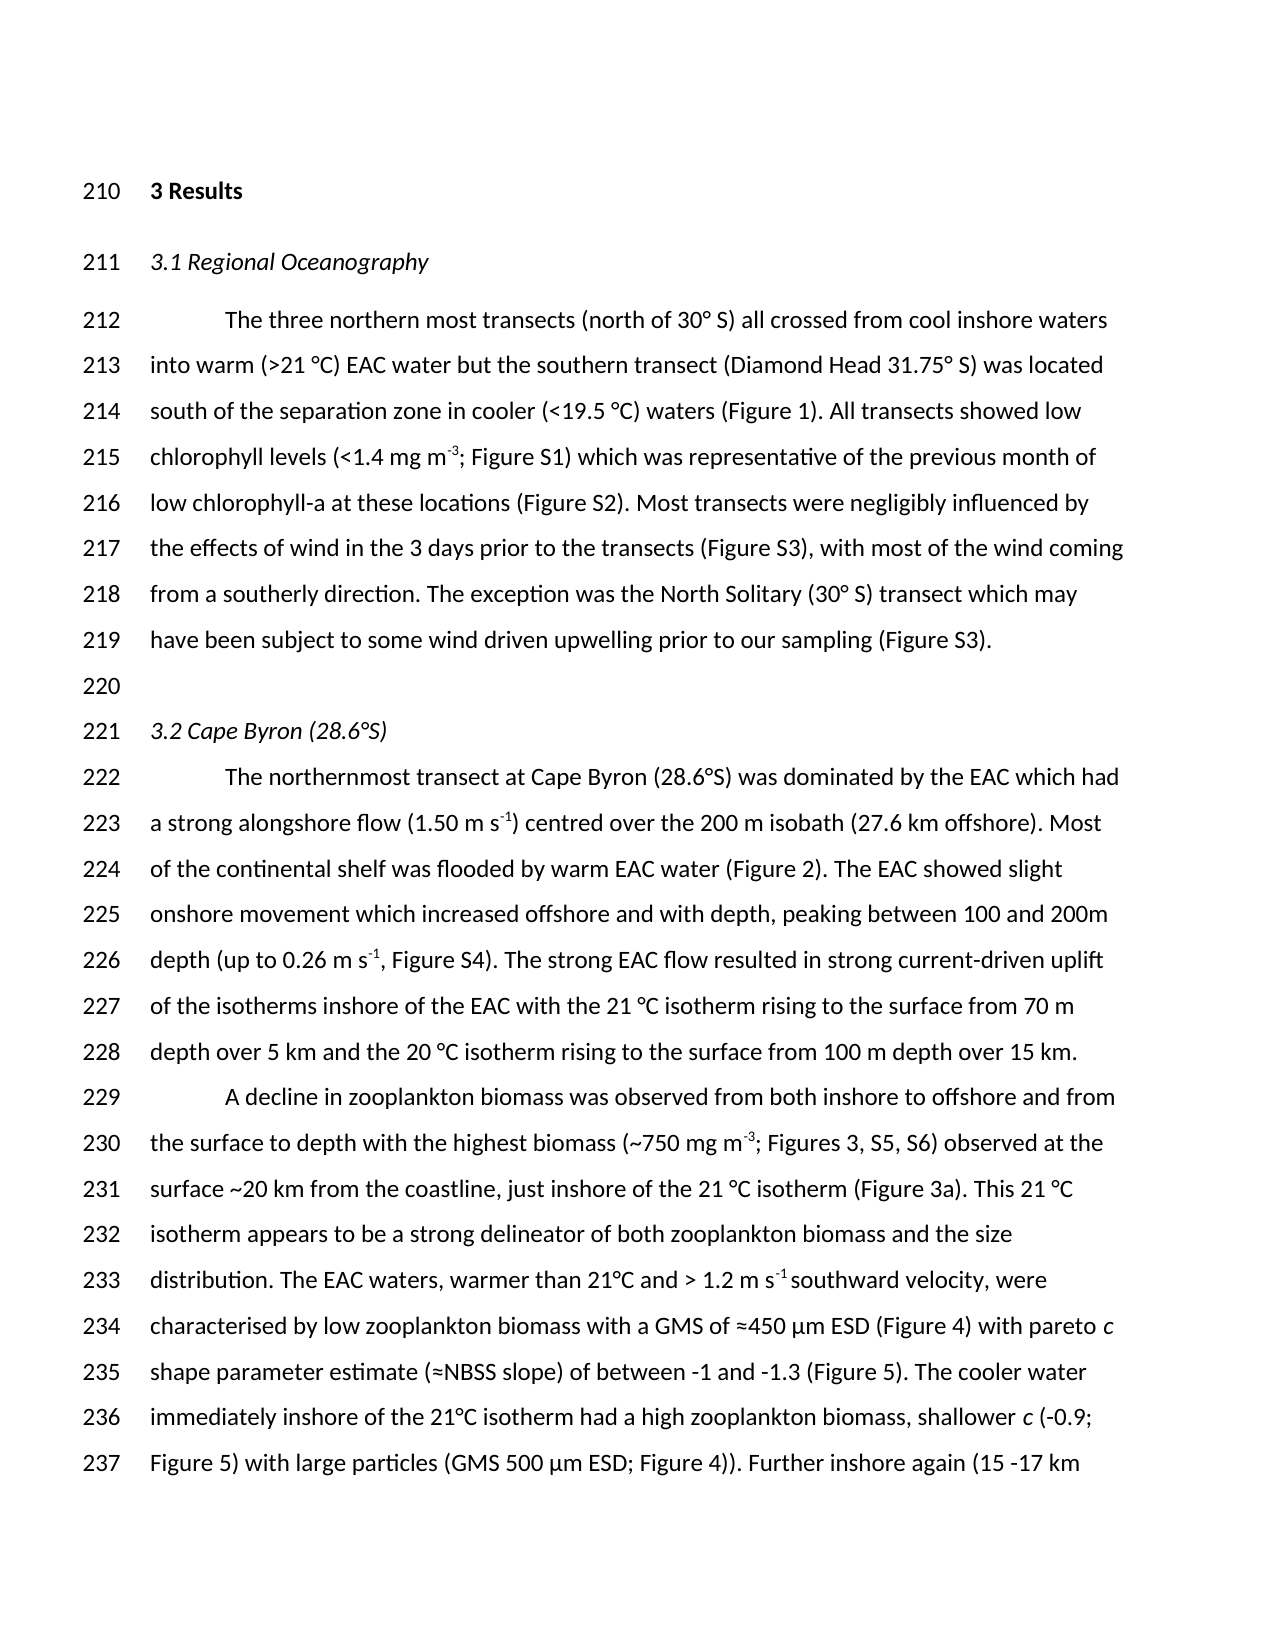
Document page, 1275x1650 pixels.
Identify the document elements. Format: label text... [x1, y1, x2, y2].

text 3.2 Cape Byron (28.6°S) [150, 716, 1125, 746]
text The northernmost transect at Cape Byron (28.6°S) was dominated by the EAC which had a strong alongshore flow (1.50 m s-1) centred over the 200 m isobath (27.6 km offshore). Most of the continental shelf was flooded by warm EAC water (Figure 2). The EAC showed slight onshore movement which increased offshore and with depth, peaking between 100 and 200m depth (up to 0.26 m s-1, Figure S4). The strong EAC flow resulted in strong current-driven uplift of the isotherms inshore of the EAC with the 21 °C isotherm rising to the surface from 70 m depth over 5 km and the 20 °C isotherm rising to the surface from 100 m depth over 15 km. [150, 761, 1125, 1066]
subtitle 3.1 Regional Oceanography [150, 246, 1125, 276]
subtitle 3 Results [150, 175, 1125, 206]
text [150, 1081, 1125, 1478]
text The three northern most transects (north of 30° S) all crossed from cool inshore waters into warm (>21 °C) EAC water but the southern transect (Diamond Head 31.75° S) was located south of the separation zone in cooler (<19.5 °C) waters (Figure 1). All transects showed low chlorophyll levels (<1.4 mg m-3; Figure S1) which was representative of the previous month of low chlorophyll-a at these locations (Figure S2). Most transects were negligibly influenced by the effects of wind in the 3 days prior to the transects (Figure S3), with most of the wind coming from a southerly direction. The exception was the North Solitary (30° S) transect which may have been subject to some wind driven upwelling prior to our sampling (Figure S3). [150, 304, 1125, 654]
